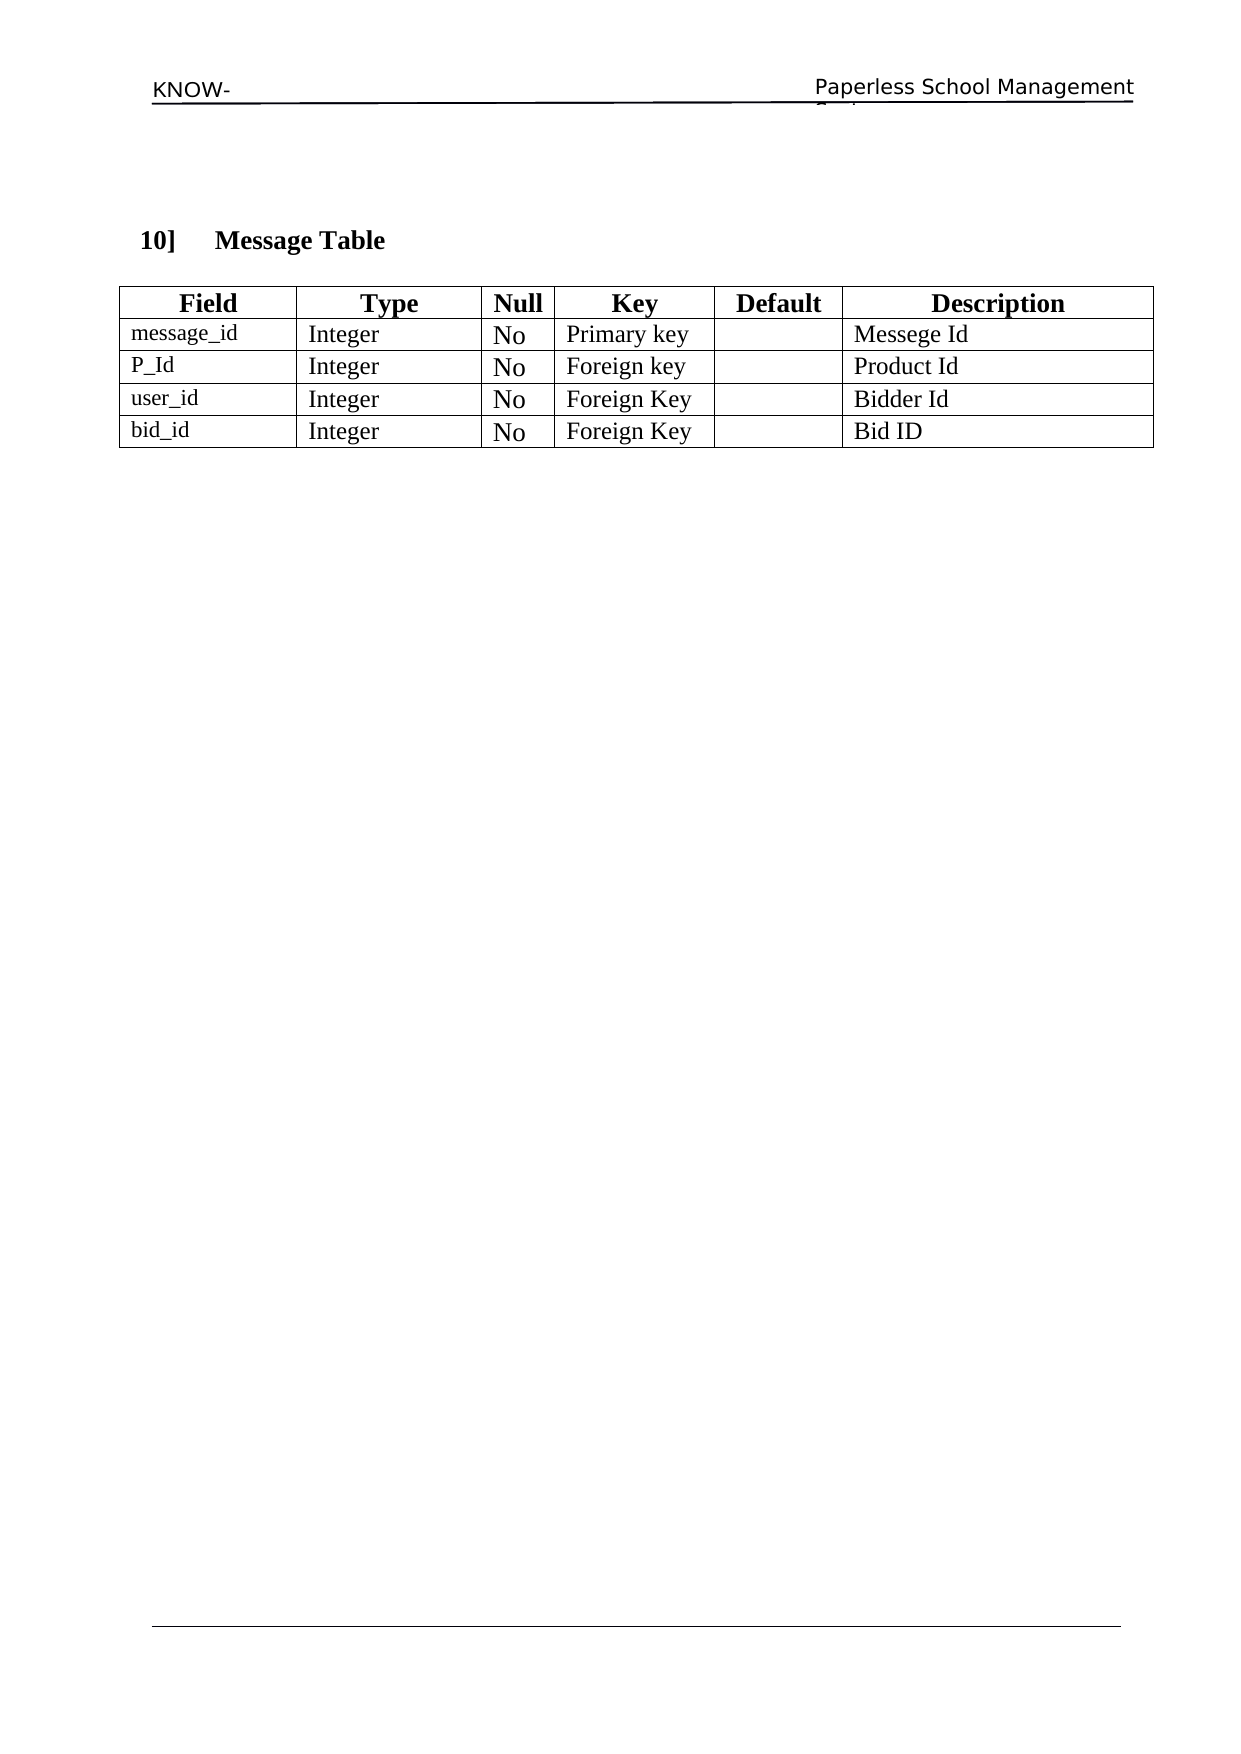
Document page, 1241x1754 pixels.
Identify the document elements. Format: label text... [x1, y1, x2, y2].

table_cell No [482, 319, 554, 350]
table_cell Primary key [555, 319, 714, 350]
table_cell No [482, 384, 554, 415]
table_cell [715, 384, 842, 415]
table_cell Integer [297, 416, 481, 447]
table_cell Integer [297, 351, 481, 383]
table_cell [715, 319, 842, 350]
table_header Default [715, 287, 842, 318]
table_cell Bid ID [843, 416, 1153, 447]
table_cell [715, 416, 842, 447]
table_cell Integer [297, 384, 481, 415]
table_header Type [297, 287, 481, 318]
table_cell Integer [297, 319, 481, 350]
table_cell No [482, 351, 554, 383]
table_cell Bidder Id [843, 384, 1153, 415]
table_cell Product Id [843, 351, 1153, 383]
table_cell bid_id [120, 416, 296, 447]
table_header Key [555, 287, 714, 318]
table_cell message_id [120, 319, 296, 350]
table_header Description [843, 287, 1153, 318]
table_cell Foreign Key [555, 384, 714, 415]
table_cell Foreign key [555, 351, 714, 383]
table_cell user_id [120, 384, 296, 415]
table_cell P_Id [120, 351, 296, 383]
table_header Field [120, 287, 296, 318]
table_header Null [482, 287, 554, 318]
table_cell [715, 351, 842, 383]
list Message Table [139, 224, 1134, 255]
table_cell Foreign Key [555, 416, 714, 447]
table_cell No [482, 416, 554, 447]
table_cell Messege Id [843, 319, 1153, 350]
